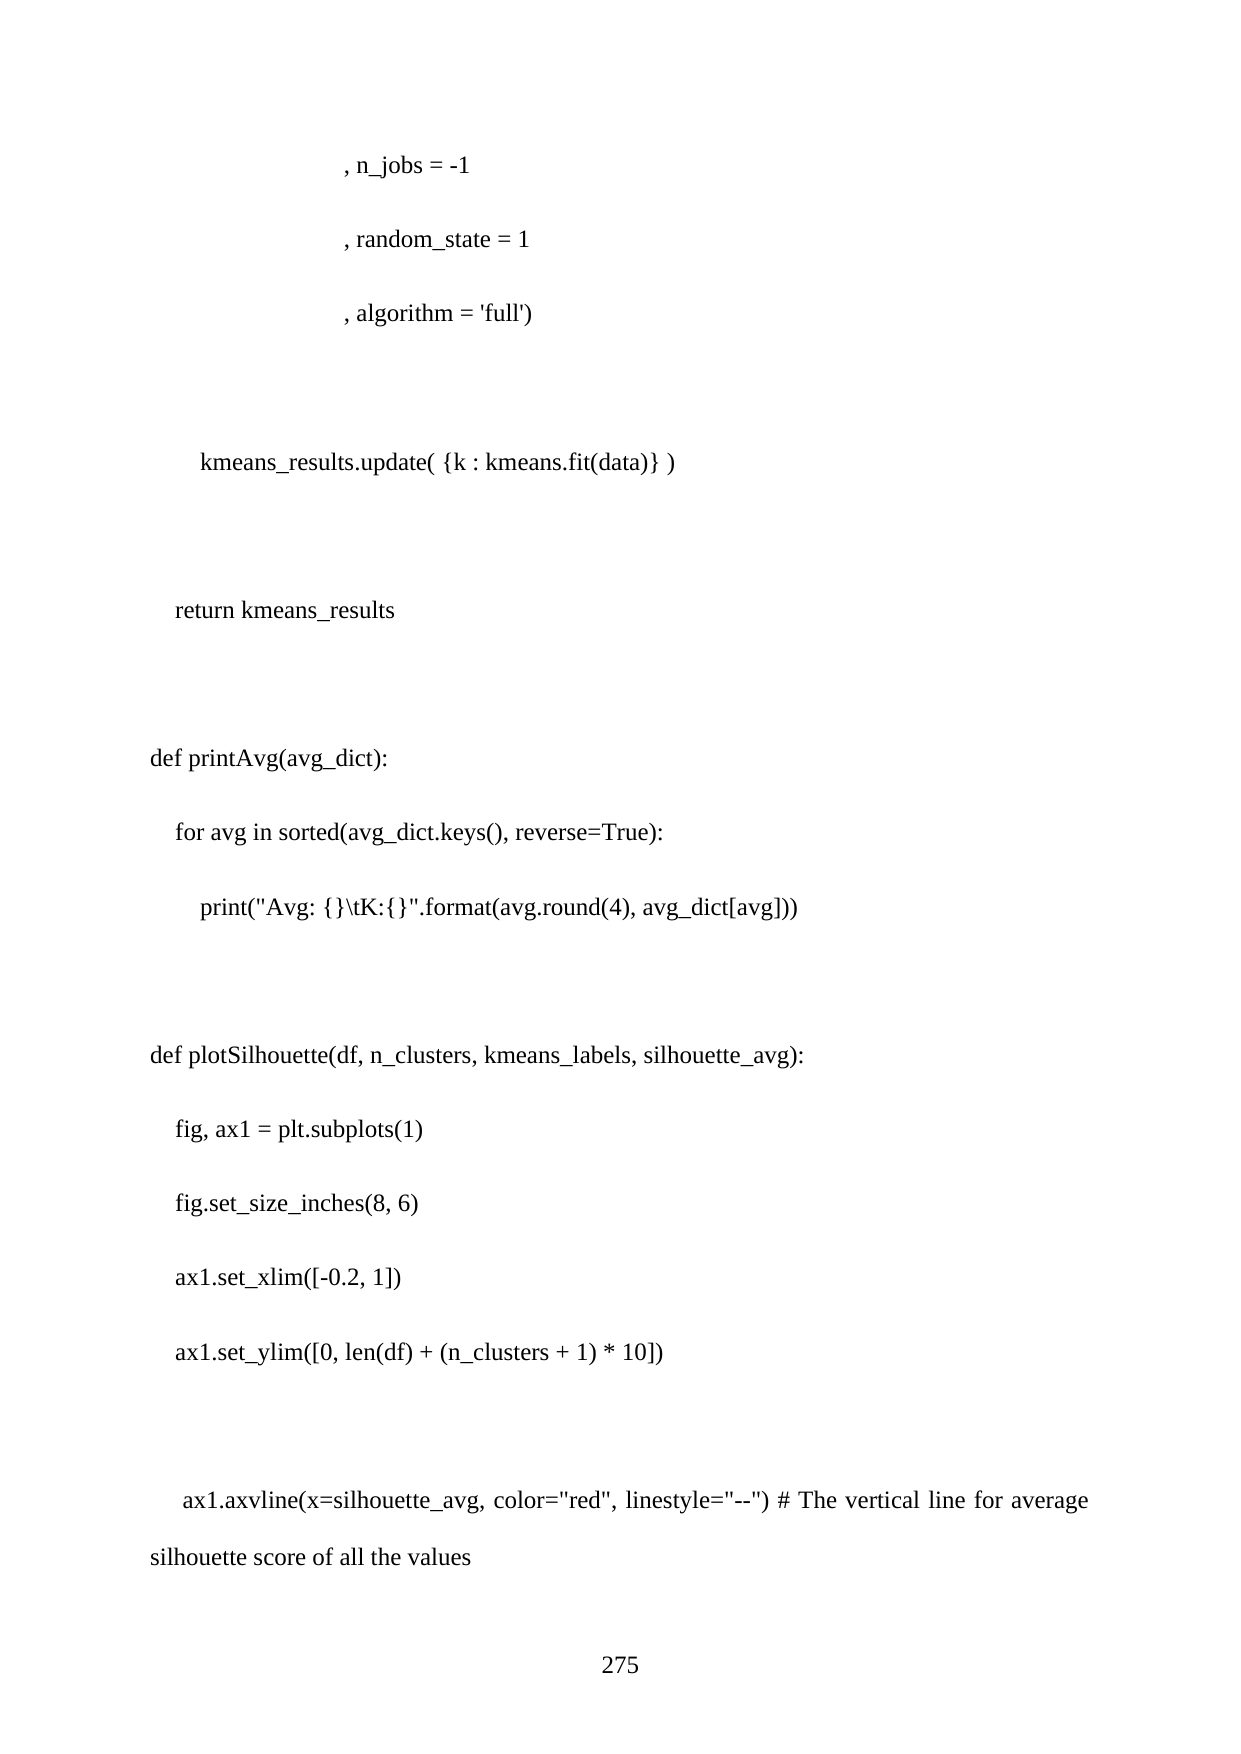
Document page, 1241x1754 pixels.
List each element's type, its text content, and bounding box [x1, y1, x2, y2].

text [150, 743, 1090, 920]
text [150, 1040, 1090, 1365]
text , algorithm = 'full') [150, 298, 1090, 327]
text , random_state = 1 [150, 224, 1090, 253]
text , n_jobs = -1 [150, 150, 1090, 179]
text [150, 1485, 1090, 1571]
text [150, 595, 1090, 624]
text kmeans_results.update( {k : kmeans.fit(data)} ) [150, 447, 1090, 475]
